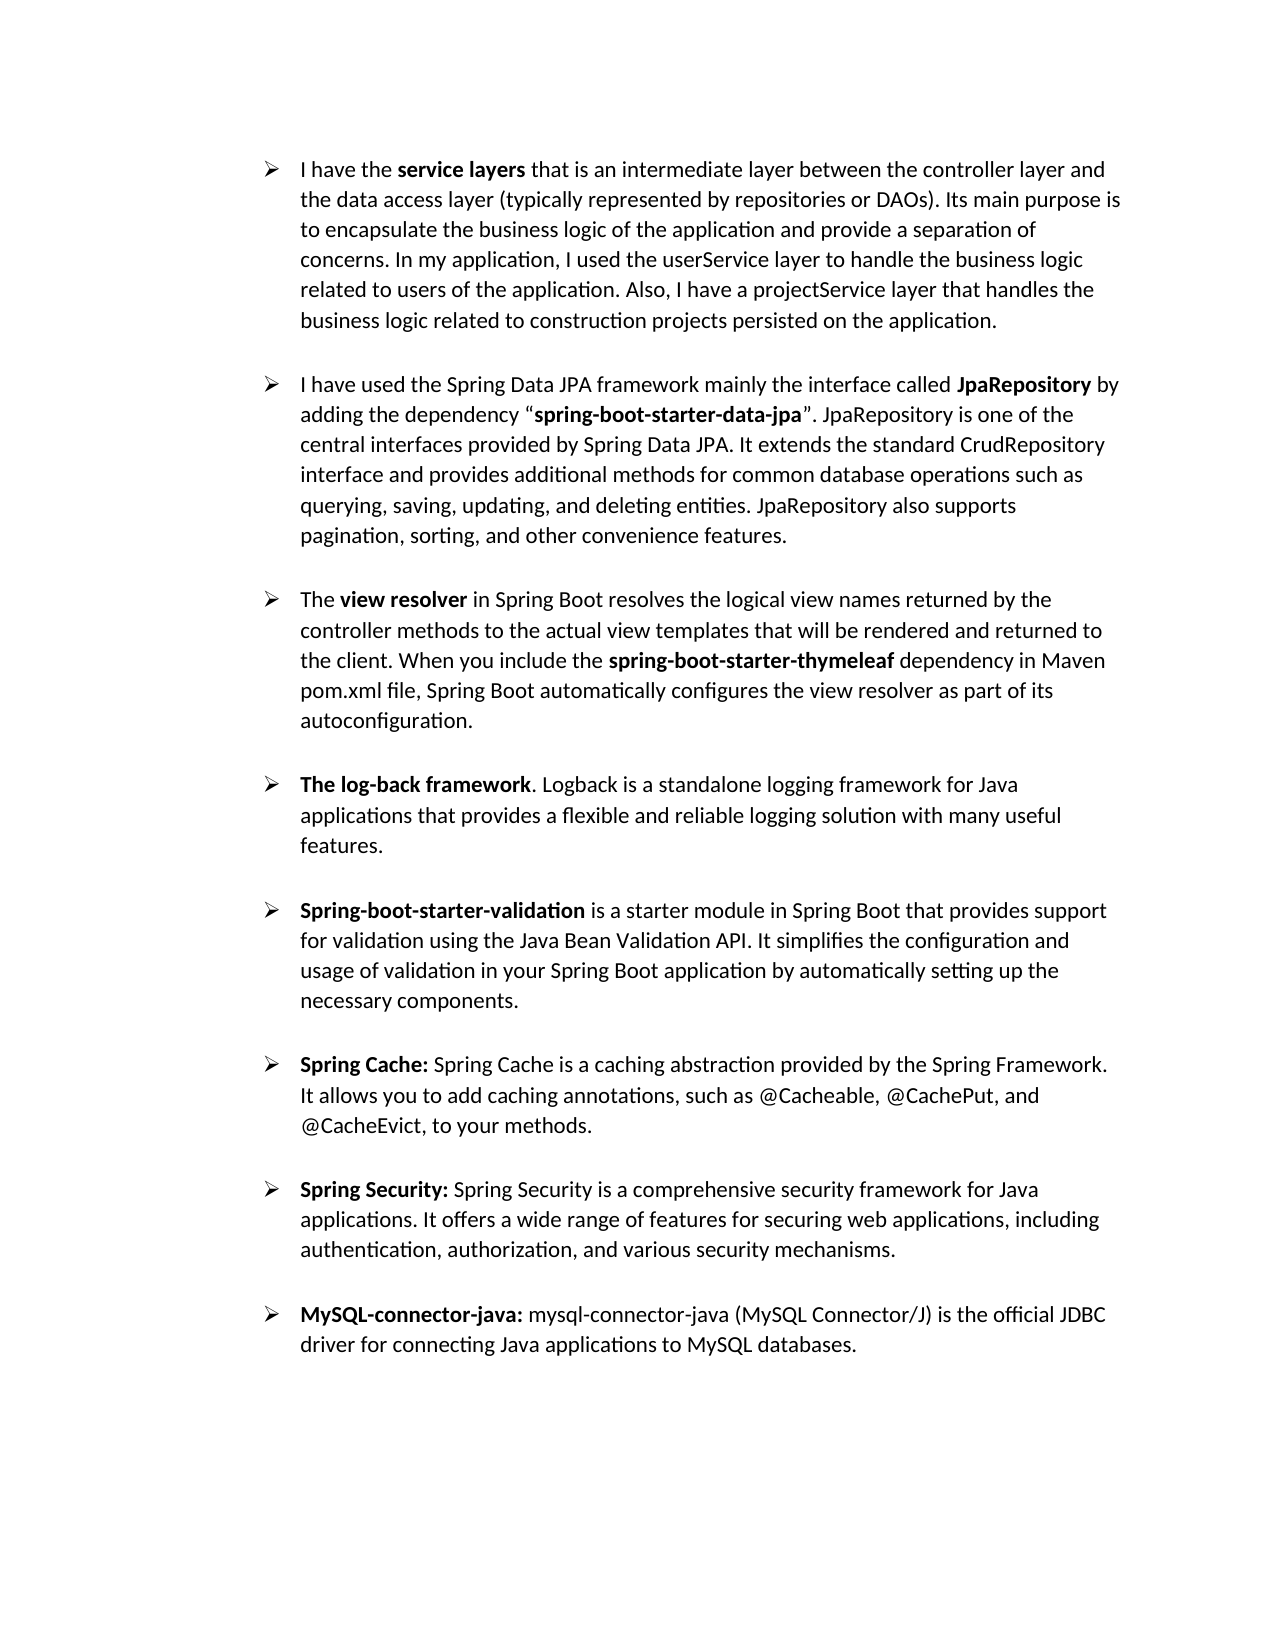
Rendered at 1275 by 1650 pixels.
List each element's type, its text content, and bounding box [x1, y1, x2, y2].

list Spring Security: Spring Security is a comprehensive security framework for Java applications. It offers a wide range of features for securing web applications, including authentication, authorization, and various security mechanisms. [263, 1175, 1125, 1263]
list Spring-boot-starter-validation is a starter module in Spring Boot that provides support for validation using the Java Bean Validation API. It simplifies the configuration and usage of validation in your Spring Boot application by automatically setting up the necessary components. [263, 896, 1125, 1014]
list The view resolver in Spring Boot resolves the logical view names returned by the controller methods to the actual view templates that will be rendered and returned to the client. When you include the spring-boot-starter-thymeleaf dependency in Maven pom.xml file, Spring Boot automatically configures the view resolver as part of its autoconfiguration. [263, 586, 1125, 734]
list I have used the Spring Data JPA framework mainly the interface called JpaRepository by adding the dependency “spring-boot-starter-data-jpa”. JpaRepository is one of the central interfaces provided by Spring Data JPA. It extends the standard CrudRepository interface and provides additional methods for common database operations such as querying, saving, updating, and deleting entities. JpaRepository also supports pagination, sorting, and other convenience features. [263, 370, 1125, 549]
list The log-back framework. Logback is a standalone logging framework for Java applications that provides a flexible and reliable logging solution with many useful features. [263, 771, 1125, 859]
list I have the service layers that is an intermediate layer between the controller layer and the data access layer (typically represented by repositories or DAOs). Its main purpose is to encapsulate the business logic of the application and provide a separation of concerns. In my application, I used the userService layer to handle the business logic related to users of the application. Also, I have a projectService layer that handles the business logic related to construction projects persisted on the application. [263, 155, 1125, 334]
list Spring Cache: Spring Cache is a caching abstraction provided by the Spring Framework. It allows you to add caching annotations, such as @Cacheable, @CachePut, and @CacheEvict, to your methods. [263, 1051, 1125, 1139]
list MySQL-connector-java: mysql-connector-java (MySQL Connector/J) is the official JDBC driver for connecting Java applications to MySQL databases. [263, 1300, 1125, 1358]
